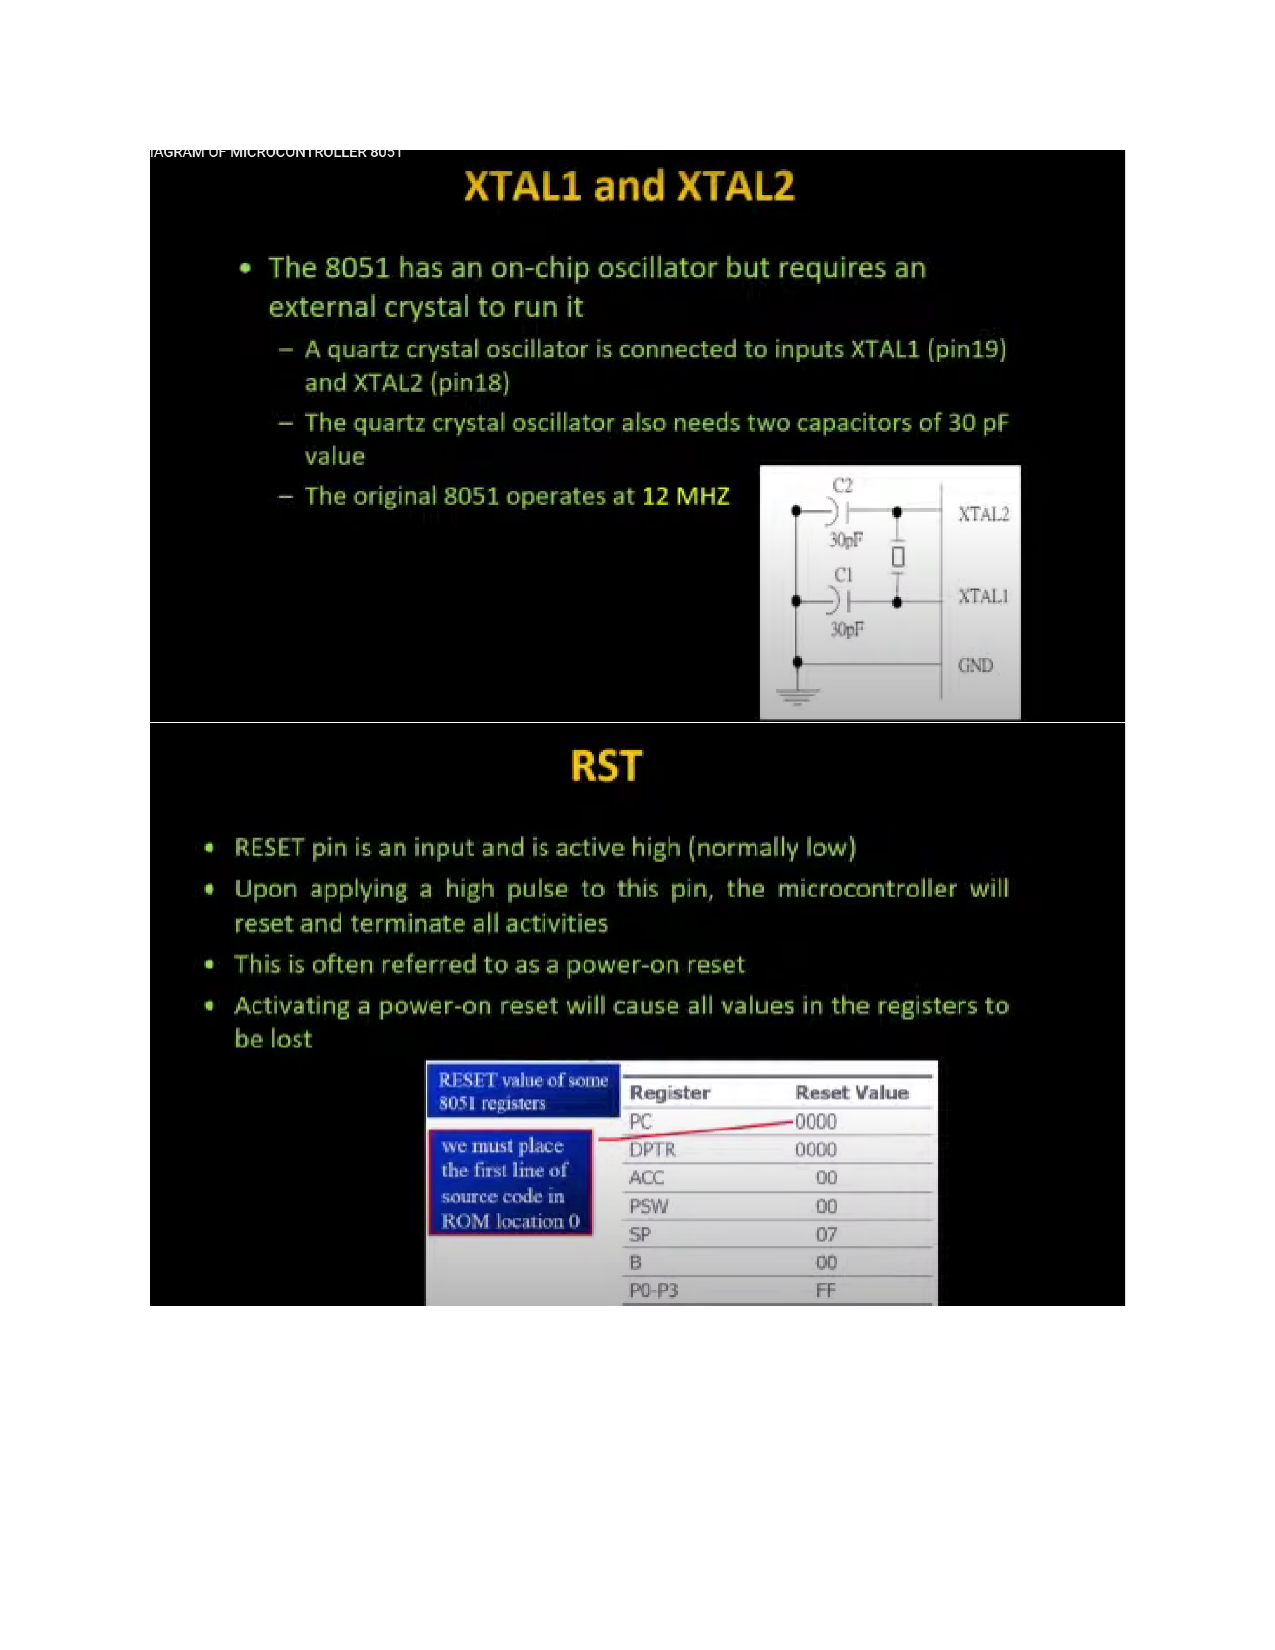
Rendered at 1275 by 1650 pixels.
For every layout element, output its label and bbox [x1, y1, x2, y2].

picture [150, 723, 1125, 1306]
picture [150, 150, 1125, 722]
